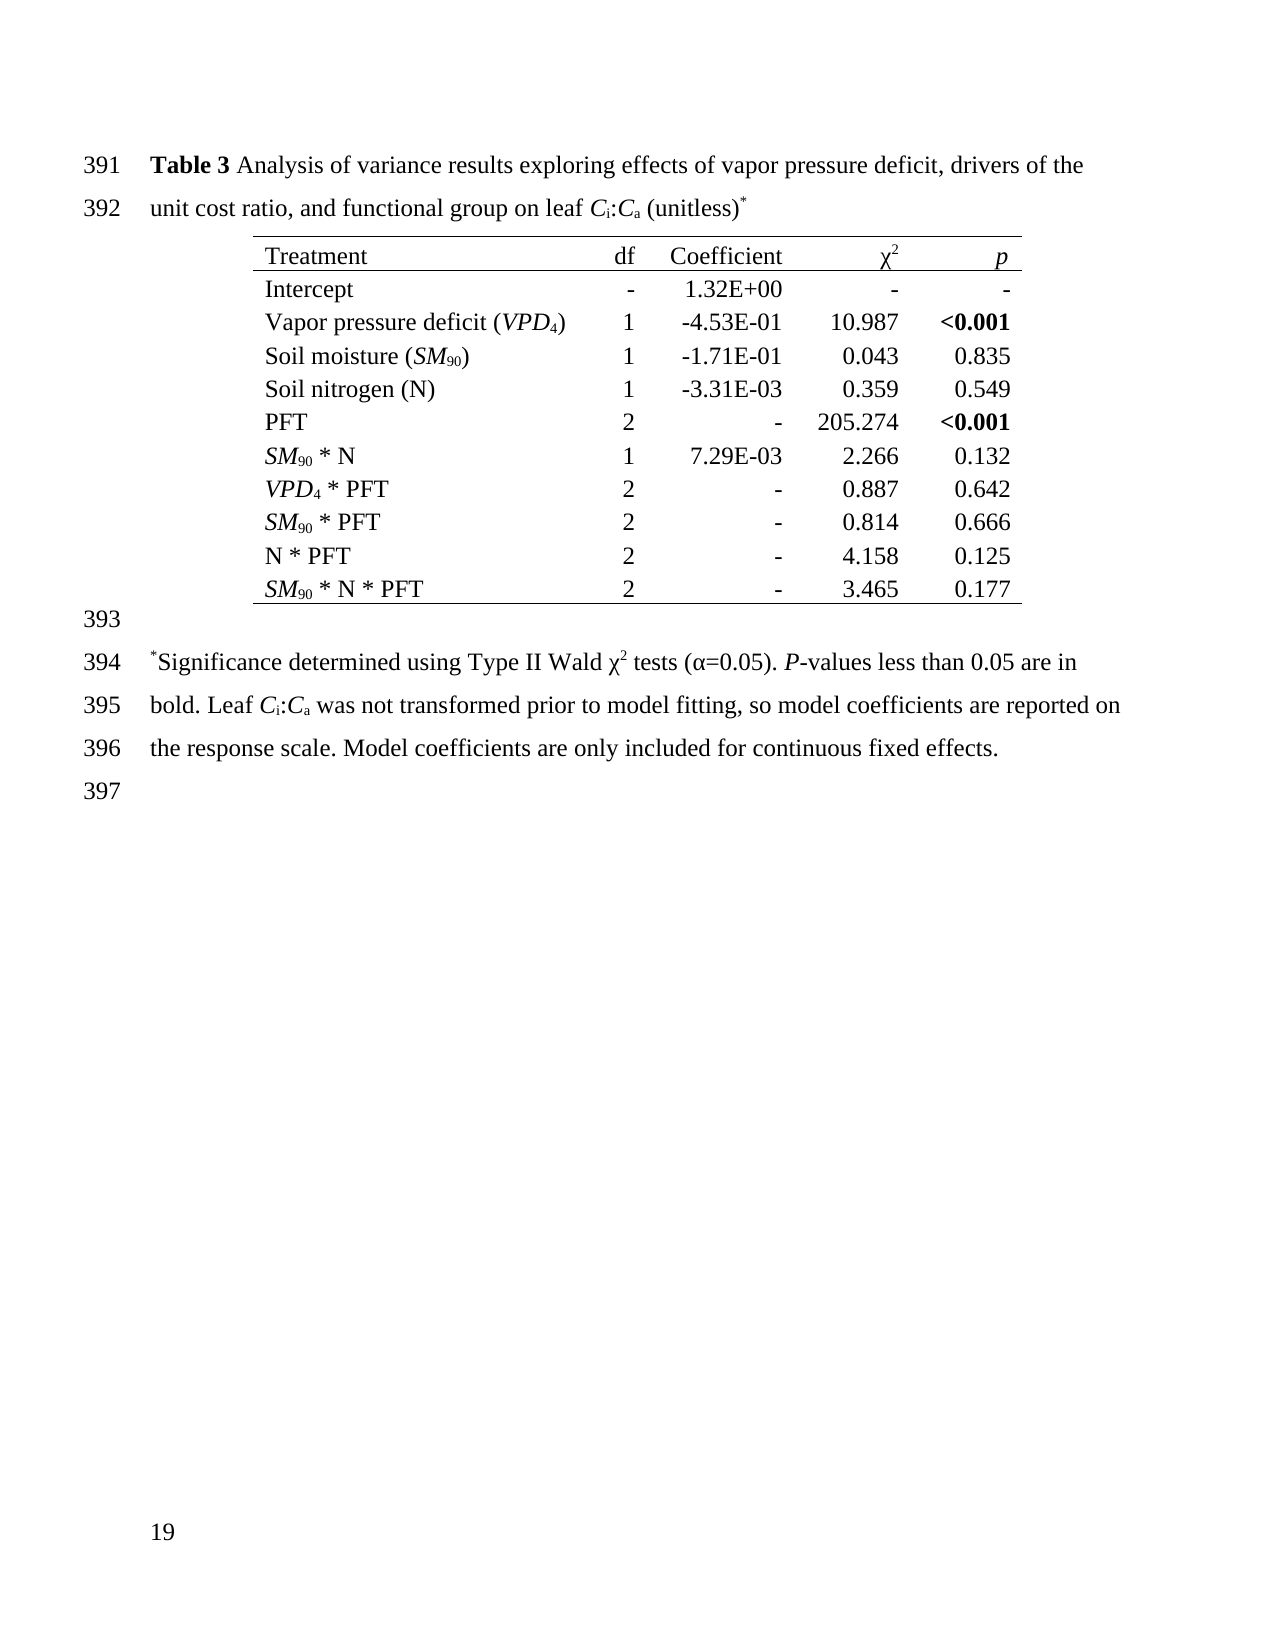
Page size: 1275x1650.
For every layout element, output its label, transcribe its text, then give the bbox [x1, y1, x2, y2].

table_cell <0.001 [910, 303, 1022, 336]
table_cell - [646, 470, 793, 503]
table_header Coefficient [646, 237, 793, 269]
table_cell 0.043 [794, 336, 910, 369]
table_header Treatment [253, 237, 590, 269]
table_header df [590, 237, 646, 269]
table_cell 0.666 [910, 503, 1022, 536]
table_cell -3.31E-03 [646, 370, 793, 403]
table_cell -1.71E-01 [646, 336, 793, 369]
table_cell 2.266 [794, 436, 910, 469]
table_cell 1 [590, 370, 646, 403]
table_cell 0.549 [910, 370, 1022, 403]
table_cell VPD4 * PFT [253, 470, 590, 503]
table_cell 3.465 [794, 570, 910, 603]
table_cell - [590, 271, 646, 303]
table_cell 1 [590, 303, 646, 336]
table_cell 0.887 [794, 470, 910, 503]
table_cell 0.125 [910, 536, 1022, 569]
table_cell 1 [590, 336, 646, 369]
table_cell 7.29E-03 [646, 436, 793, 469]
table_cell Vapor pressure deficit (VPD4) [253, 303, 590, 336]
table_cell 1.32E+00 [646, 271, 793, 303]
table_cell - [794, 271, 910, 303]
table_cell Soil moisture (SM90) [253, 336, 590, 369]
table_cell PFT [253, 403, 590, 436]
table_cell 0.642 [910, 470, 1022, 503]
table_cell 2 [590, 536, 646, 569]
table_cell 4.158 [794, 536, 910, 569]
table_cell 2 [590, 470, 646, 503]
table_cell Intercept [253, 271, 590, 303]
table_cell 0.359 [794, 370, 910, 403]
text Table 3 Analysis of variance results exploring effects of vapor pressure deficit, drivers of the unit cost ratio, and functional group on leaf Ci:Ca (unitless)* [150, 150, 1125, 222]
table_cell -4.53E-01 [646, 303, 793, 336]
table_cell - [910, 271, 1022, 303]
table_cell Soil nitrogen (N) [253, 370, 590, 403]
table_cell SM90 * N [253, 436, 590, 469]
table_cell N * PFT [253, 536, 590, 569]
text *Significance determined using Type II Wald χ2 tests (α=0.05). P-values less than 0.05 are in bold. Leaf Ci:Ca was not transformed prior to model fitting, so model coefficients are reported on the response scale. Model coefficients are only included for continuous fixed effects. [150, 647, 1125, 762]
table_header χ2 [794, 237, 910, 269]
table_cell - [646, 536, 793, 569]
table_cell - [646, 570, 793, 603]
table_cell - [646, 503, 793, 536]
table_cell 2 [590, 403, 646, 436]
table_cell 0.177 [910, 570, 1022, 603]
table_cell 1 [590, 436, 646, 469]
table_cell <0.001 [910, 403, 1022, 436]
table_cell 2 [590, 570, 646, 603]
table_cell SM90 * N * PFT [253, 570, 590, 603]
table_cell 10.987 [794, 303, 910, 336]
table_cell 205.274 [794, 403, 910, 436]
table_cell 0.814 [794, 503, 910, 536]
table_header p [910, 237, 1022, 269]
table_cell 2 [590, 503, 646, 536]
table_cell SM90 * PFT [253, 503, 590, 536]
table_cell 0.835 [910, 336, 1022, 369]
table_cell - [646, 403, 793, 436]
table_cell 0.132 [910, 436, 1022, 469]
